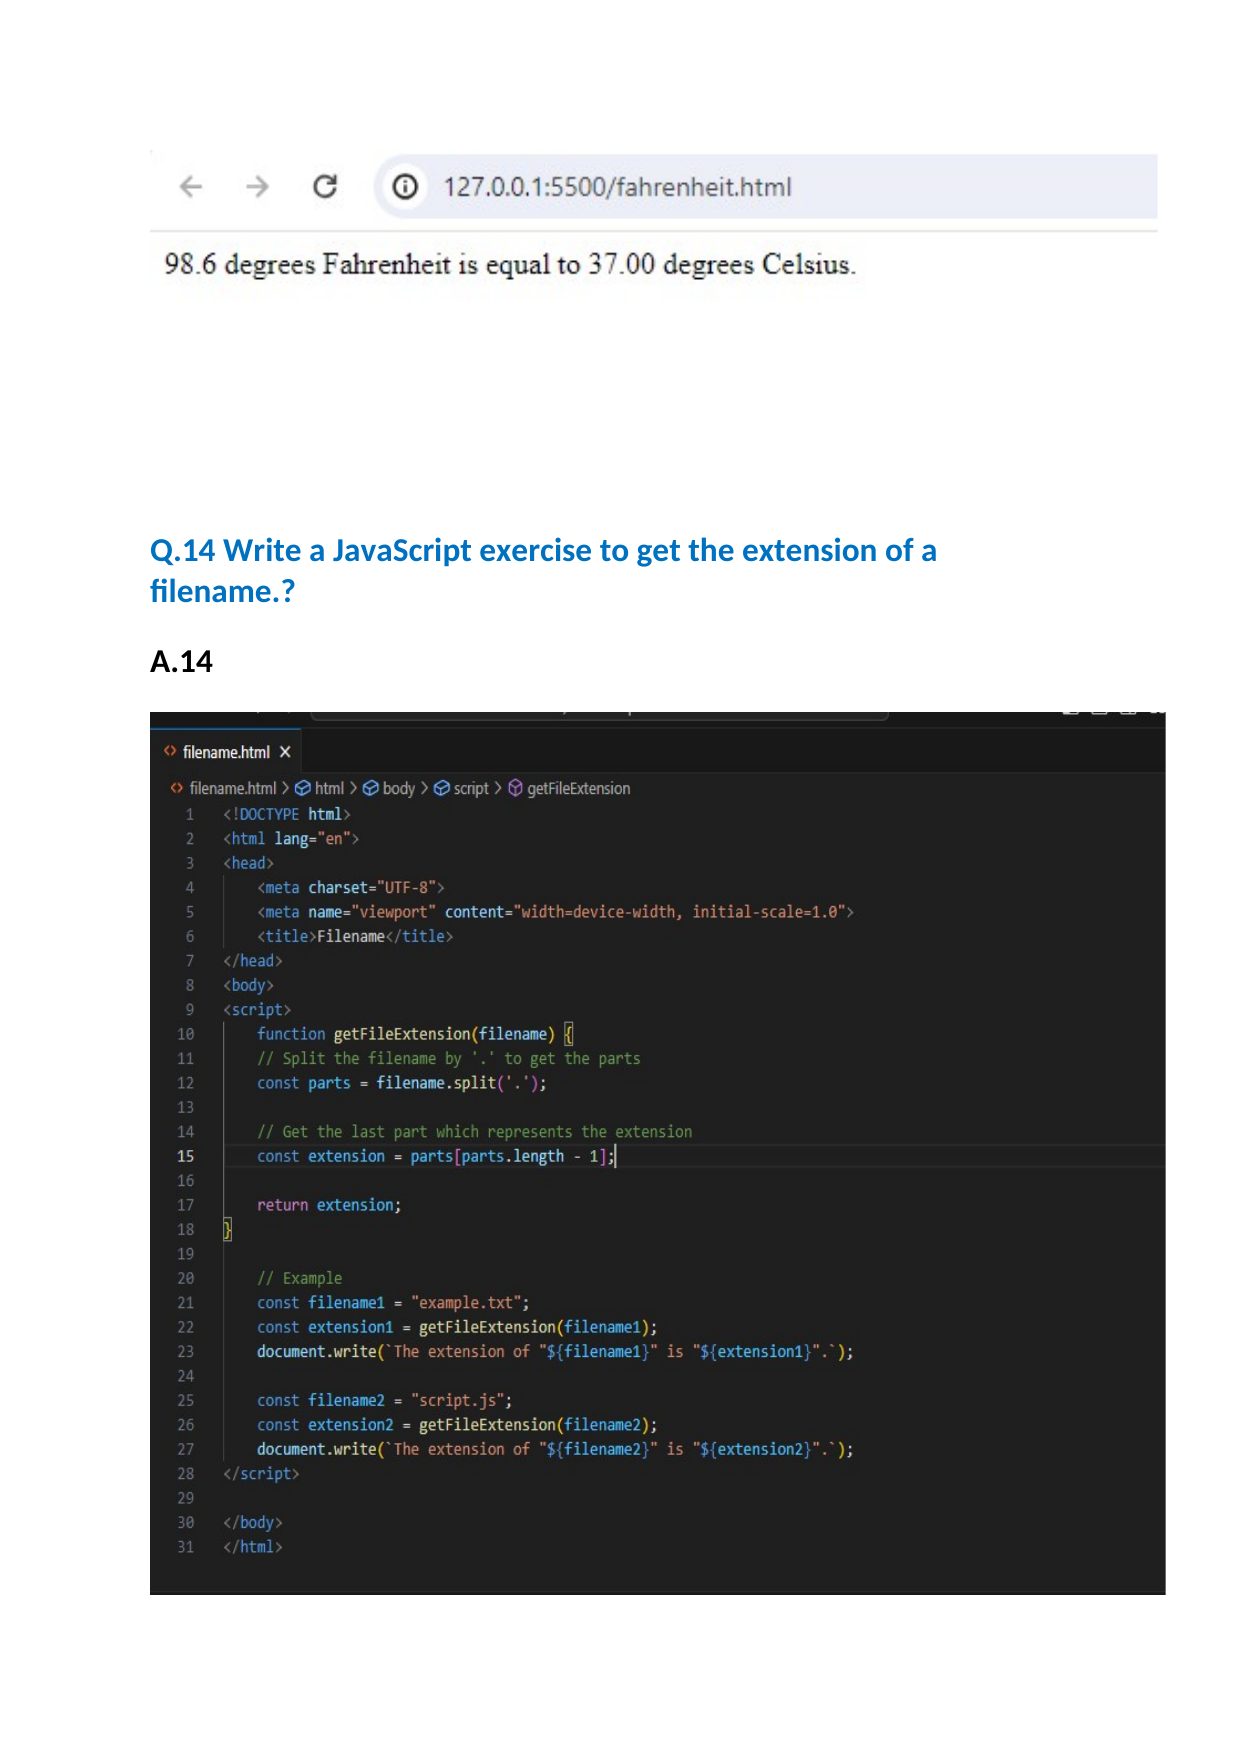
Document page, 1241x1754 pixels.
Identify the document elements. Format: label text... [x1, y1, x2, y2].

text Q.14 Write a JavaScript exercise to get the extension of a filename.? [150, 529, 1090, 611]
picture [150, 150, 1158, 500]
picture [150, 712, 1166, 1595]
text A.14 [150, 640, 1090, 681]
